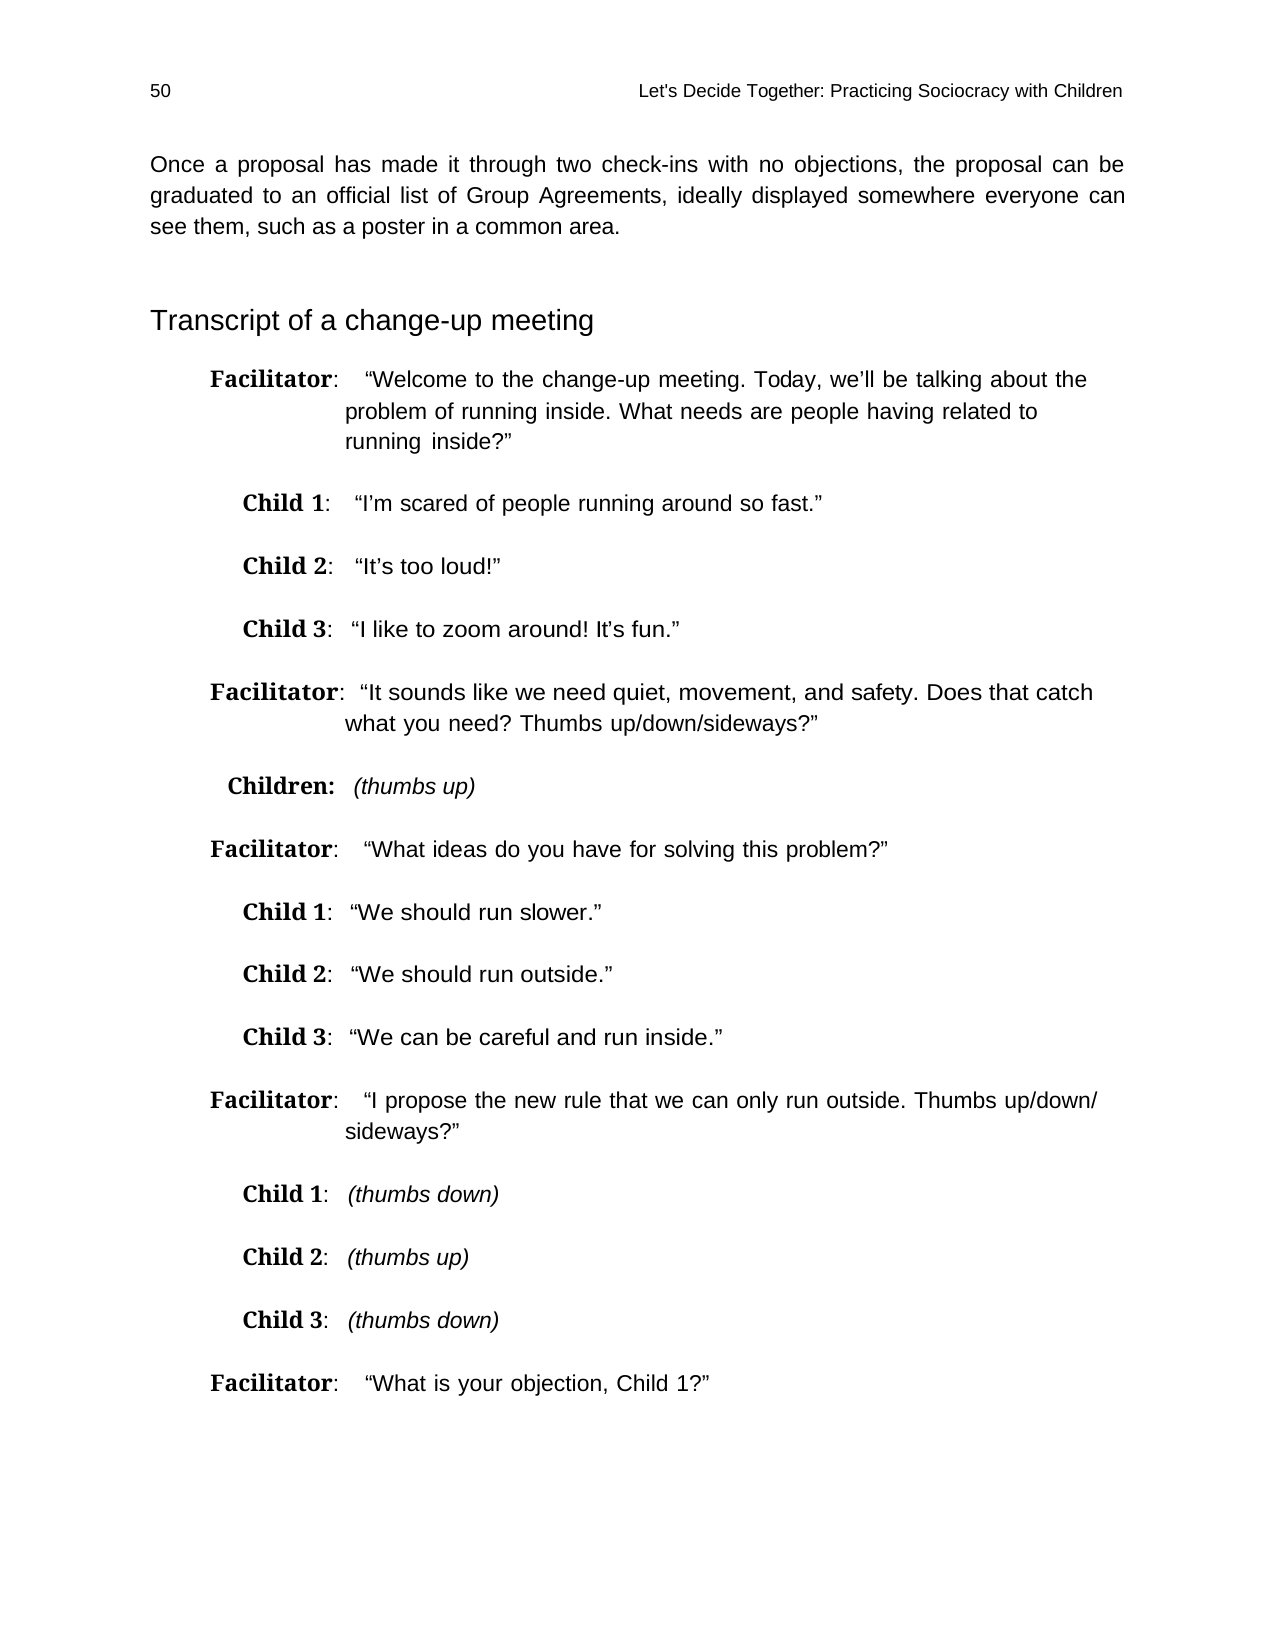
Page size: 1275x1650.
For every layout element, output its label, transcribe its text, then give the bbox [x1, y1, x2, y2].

text Facilitator: “Welcome to the change-up meeting. Today, we’ll be talking about the problem of running inside. What needs are people having related to running inside?” [210, 363, 1111, 454]
text Child 2: “We should run outside.” [242, 958, 1137, 990]
text Child 1: (thumbs down) Child 2: (thumbs up) Child 3: (thumbs down) [242, 1178, 523, 1335]
text Child 1: “We should run slower.” [242, 896, 1137, 927]
text Child 1: “I’m scared of people running around so fast.” [242, 487, 1137, 519]
text Facilitator: “What ideas do you have for solving this problem?” [210, 833, 1137, 864]
text Child 3: “I like to zoom around! It’s fun.” [242, 613, 1137, 644]
text Facilitator: “I propose the new rule that we can only run outside. Thumbs up/down/ sideways?” [210, 1084, 1111, 1144]
text Children: (thumbs up) [227, 770, 1137, 801]
text Facilitator: “What is your objection, Child 1?” [210, 1367, 1137, 1398]
text Child 3: “We can be careful and run inside.” [242, 1021, 1137, 1053]
text Once a proposal has made it through two check-ins with no objections, the proposal can be graduated to an official list of Group Agreements, ideally displayed somewhere everyone can see them, such as a poster in a common area. [150, 151, 1125, 239]
subtitle Transcript of a change-up meeting [150, 303, 1137, 336]
text Facilitator: “It sounds like we need quiet, movement, and safety. Does that catch what you need? Thumbs up/down/sideways?” [210, 676, 1111, 736]
text Child 2: “It’s too loud!” [242, 550, 1137, 582]
